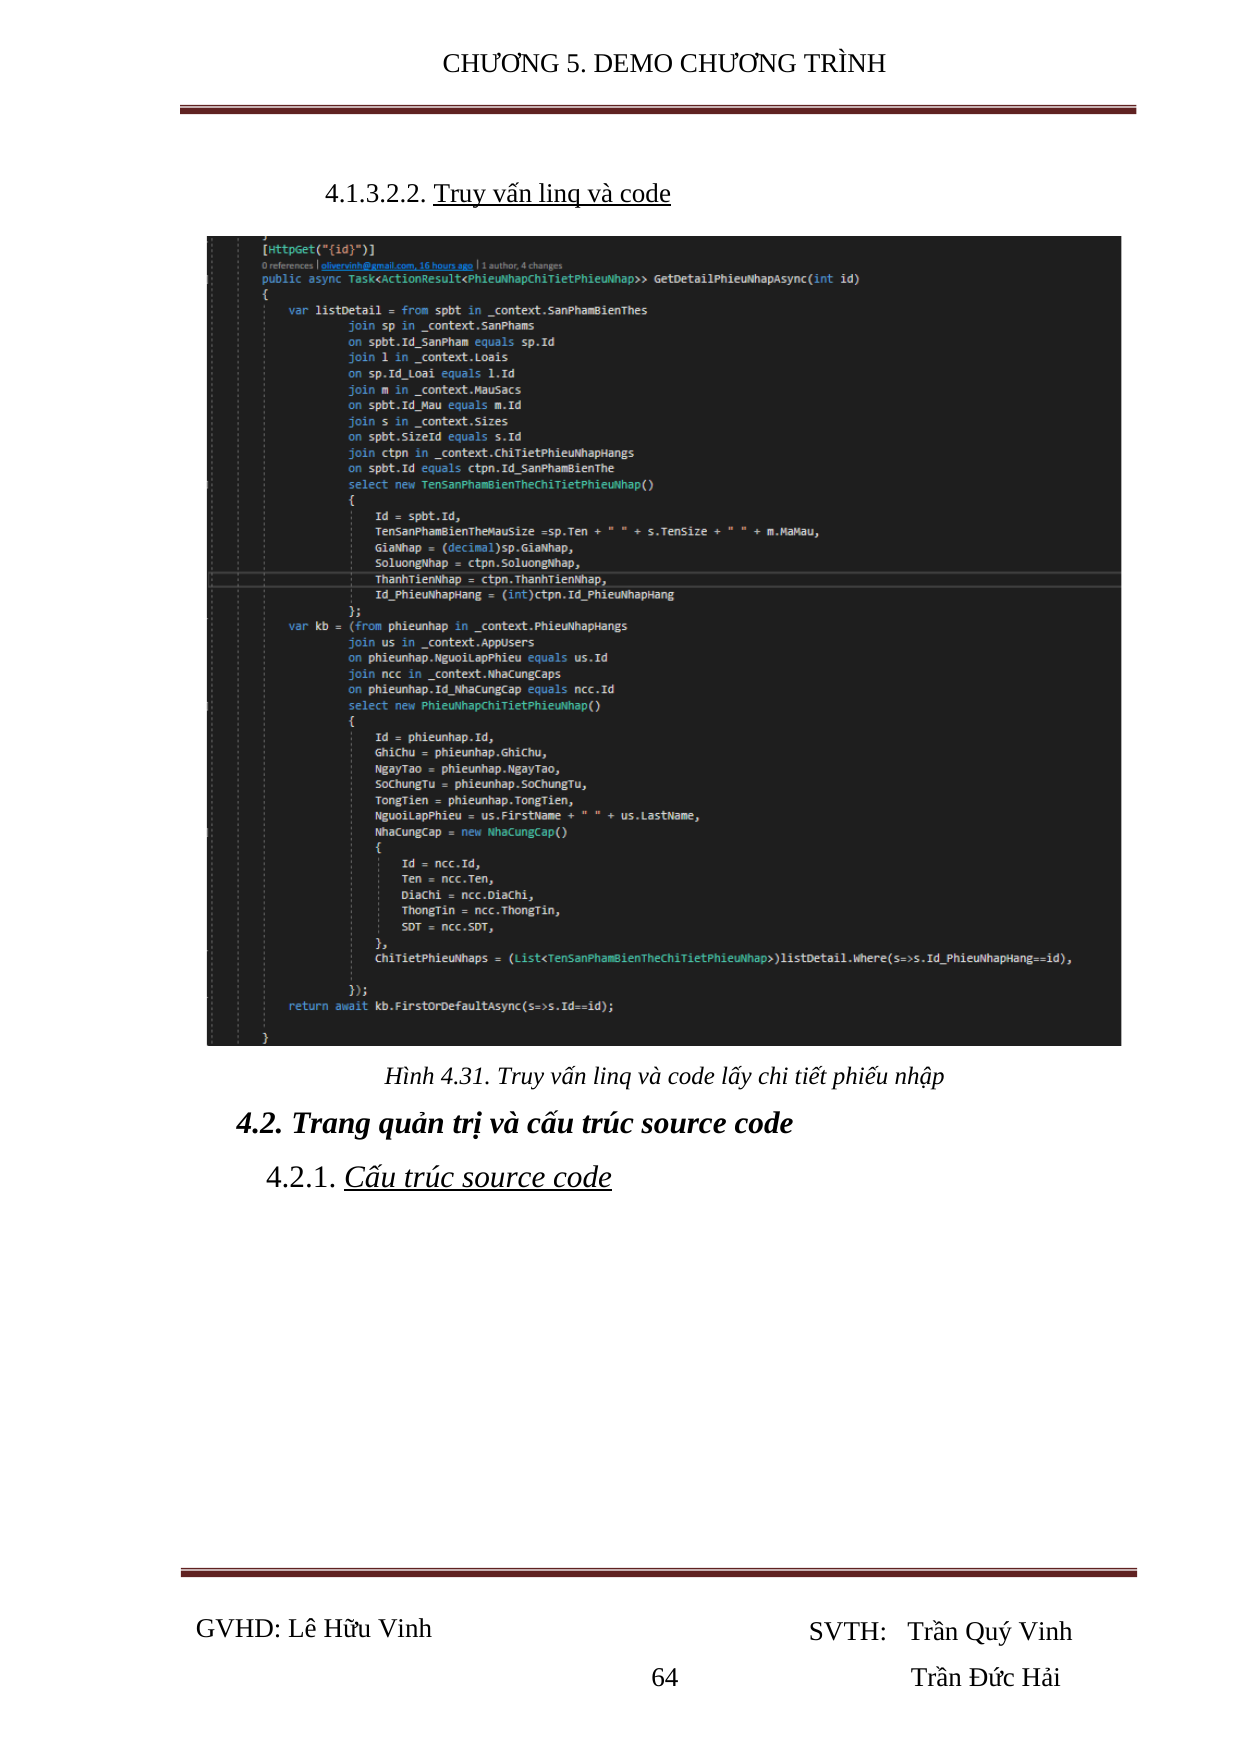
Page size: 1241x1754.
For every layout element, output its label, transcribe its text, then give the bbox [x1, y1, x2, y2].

subtitle Trang quản trị và cấu trúc source code [207, 1104, 1122, 1140]
subtitle Cấu trúc source code [207, 1158, 1122, 1194]
picture [206, 236, 1122, 1046]
subtitle Truy vấn linq và code [207, 177, 1122, 208]
